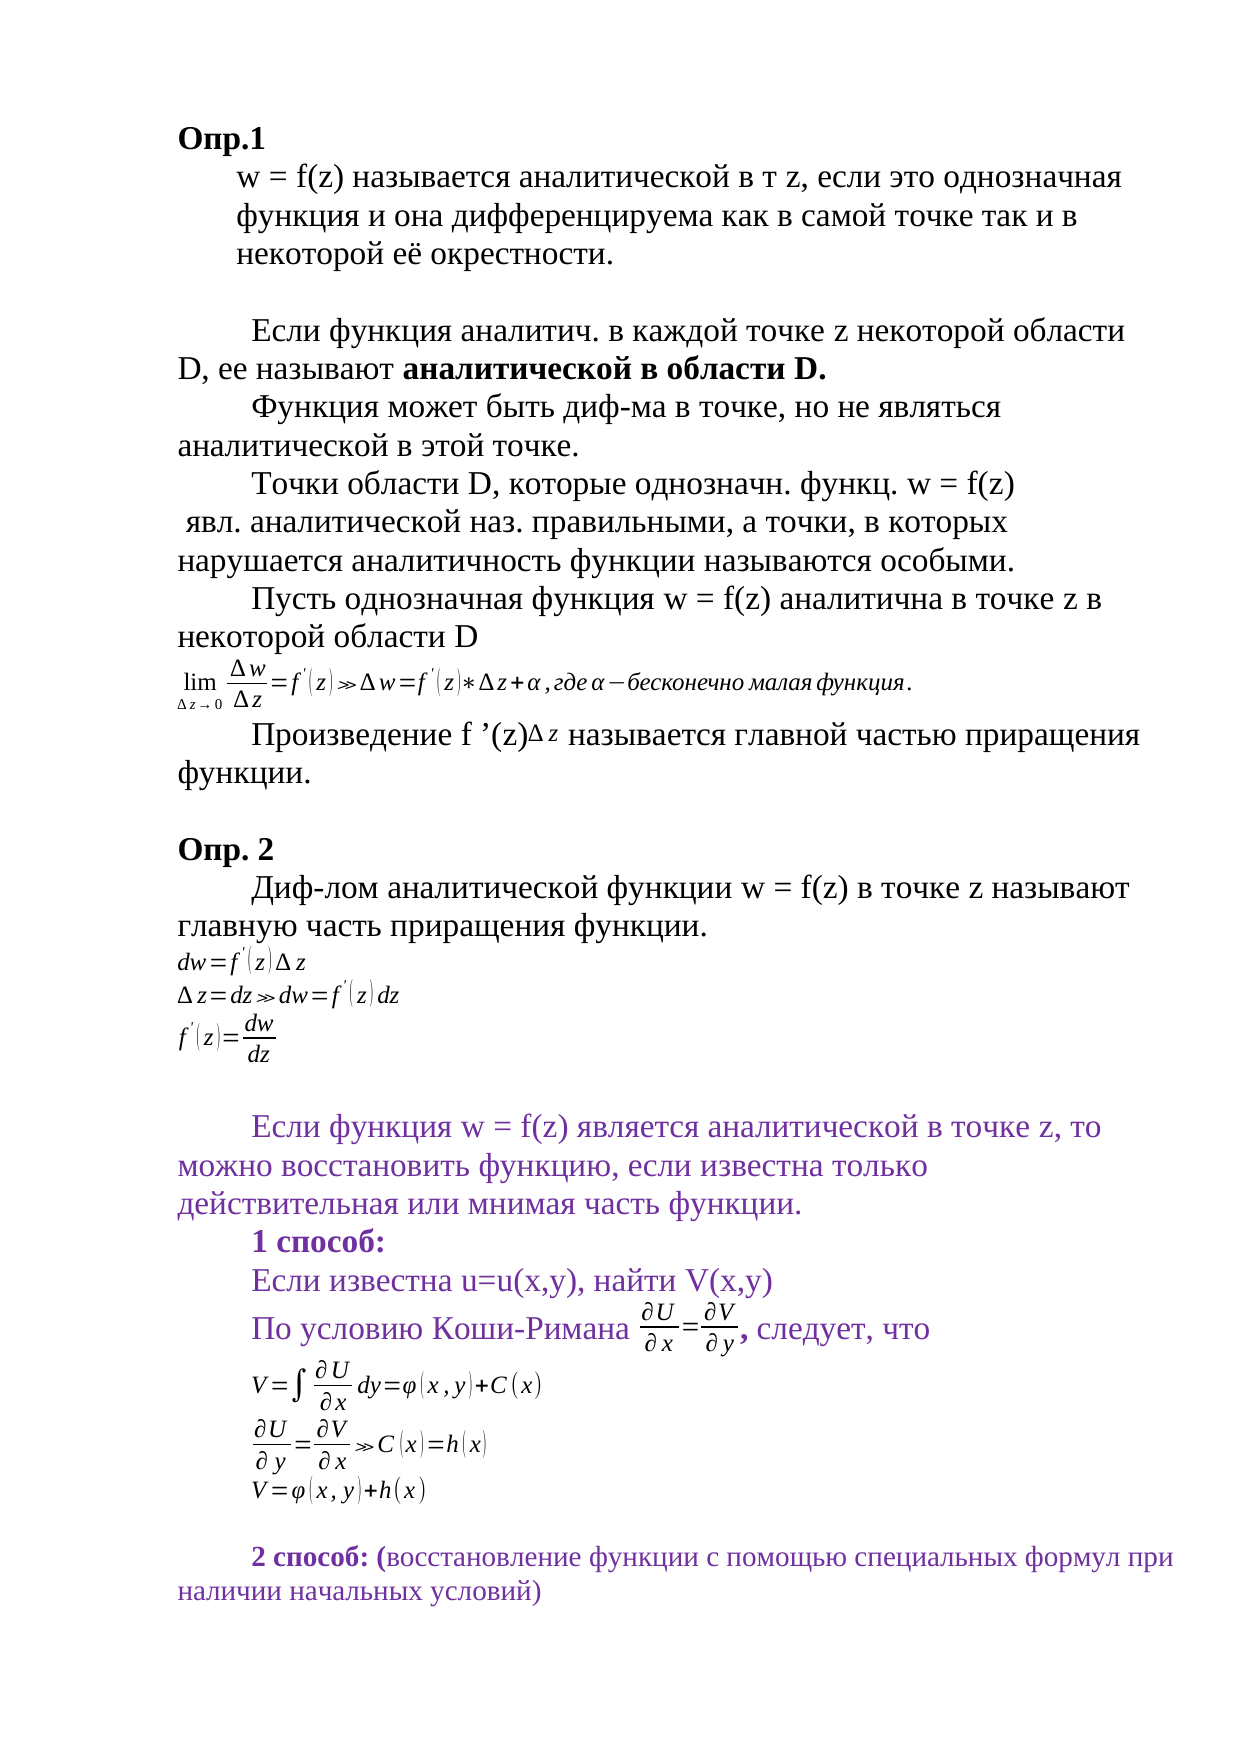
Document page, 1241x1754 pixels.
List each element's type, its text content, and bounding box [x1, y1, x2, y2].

text Произведение f ’(z) называется главной частью приращения функции. [177, 714, 1152, 790]
text 1 способ: [177, 1221, 1152, 1260]
text Диф-лом аналитической функции w = f(z) в точке z называют главную часть приращения функции. [177, 867, 1152, 944]
text Пусть однозначная функция w = f(z) аналитична в точке z в некоторой области D [177, 578, 1152, 655]
text 2 способ: (восстановление функции с помощью специальных формул при наличии начальных условий) [177, 1539, 1226, 1607]
text Если функция w = f(z) является аналитической в точке z, то можно восстановить функцию, если известна только действительная или мнимая часть функции. [177, 1106, 1152, 1221]
text Если функция аналитич. в каждой точке z некоторой области D, ее называют аналитической в области D. [177, 310, 1152, 386]
text Опр. 2 [177, 829, 1152, 867]
text Точки области D, которые однозначн. функц. w = f(z) [177, 463, 1152, 501]
text Если известна u=u(x,y), найти V(x,y) [177, 1260, 1152, 1298]
text Опр.1 [177, 118, 1152, 156]
text w = f(z) называется аналитической в т z, если это однозначная функция и она дифференцируема как в самой точке так и в некоторой её окрестности. [236, 156, 1152, 271]
text явл. аналитической наз. правильными, а точки, в которых нарушается аналитичность функции называются особыми. [177, 501, 1152, 578]
text По условию Коши-Римана , следует, что [177, 1298, 1226, 1357]
text Функция может быть диф-ма в точке, но не являться аналитической в этой точке. [177, 386, 1152, 463]
